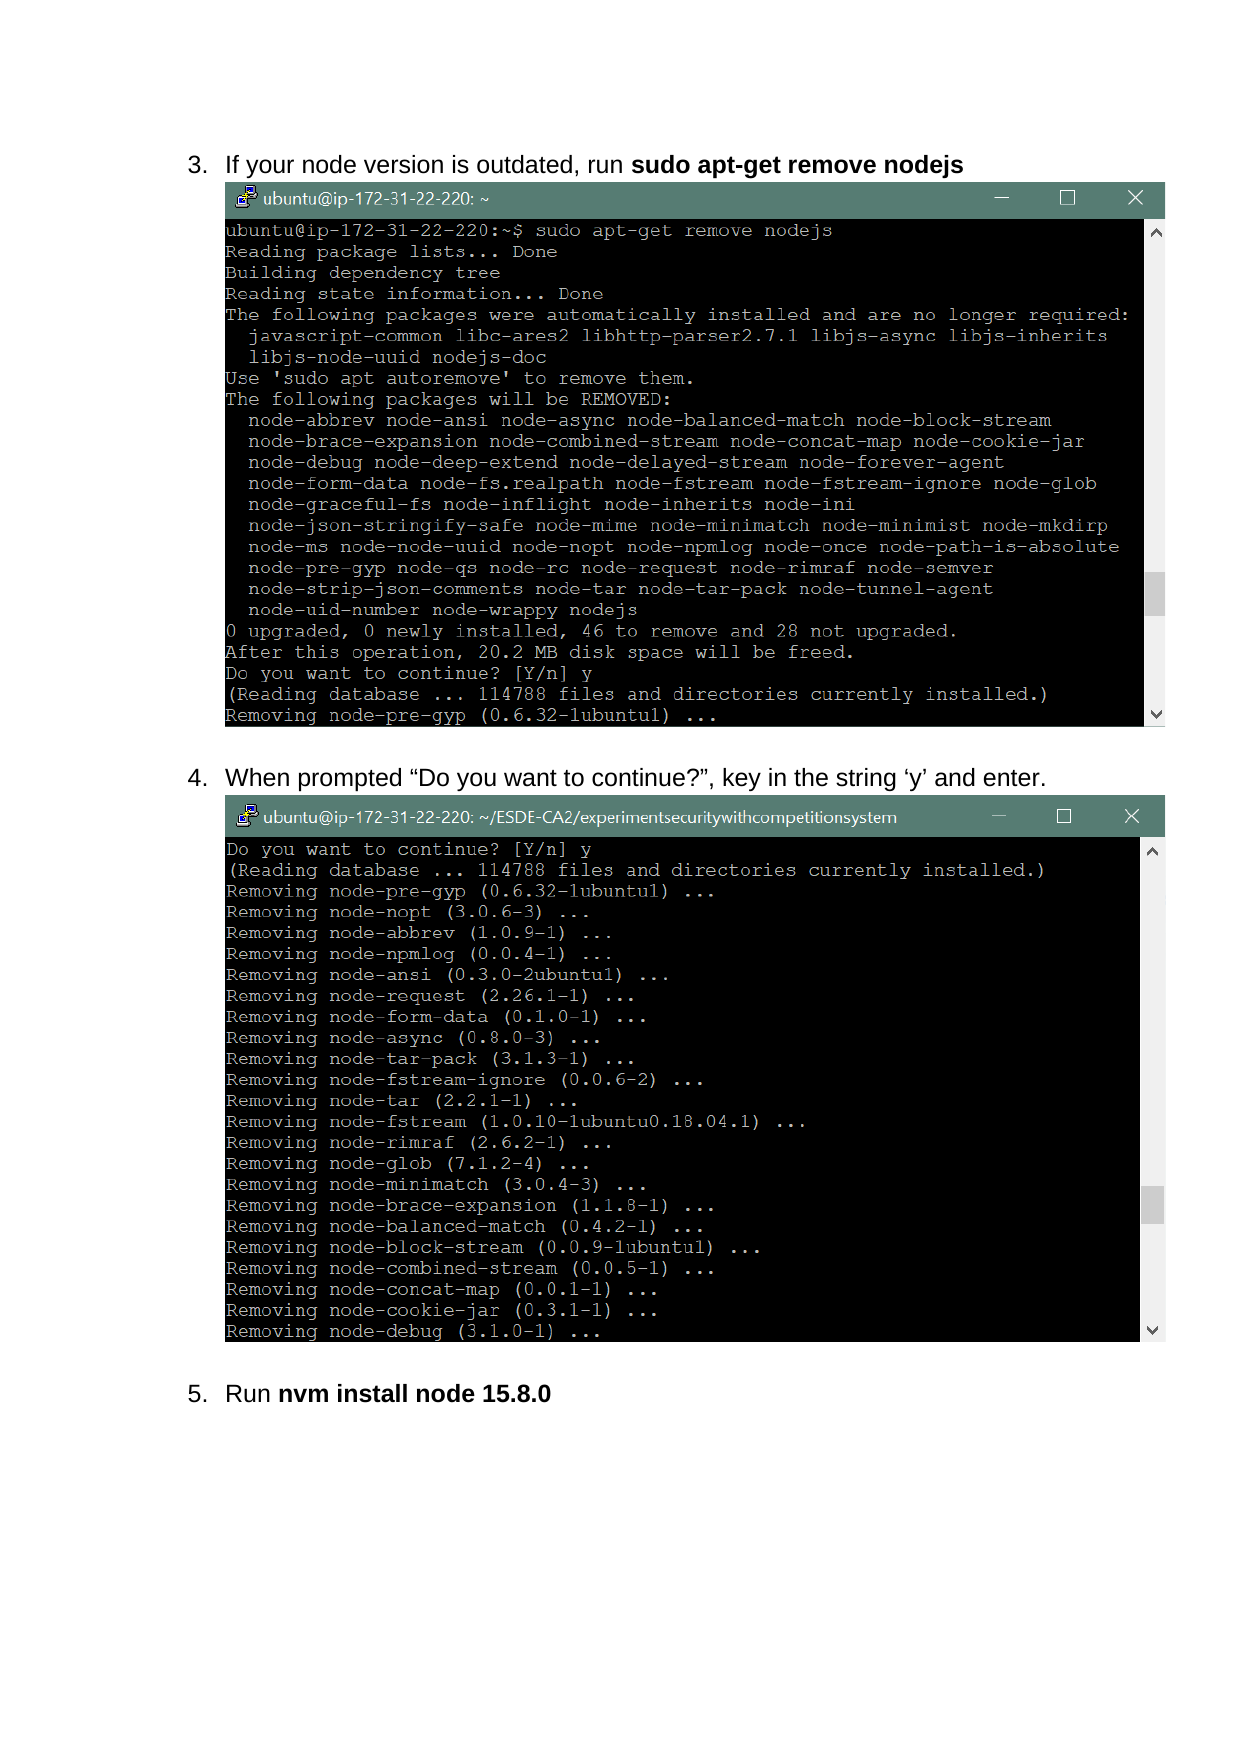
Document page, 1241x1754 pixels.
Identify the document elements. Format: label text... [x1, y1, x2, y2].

picture [225, 182, 1166, 727]
picture [225, 795, 1166, 1342]
list Run nvm install node 15.8.0 [187, 1378, 1090, 1407]
